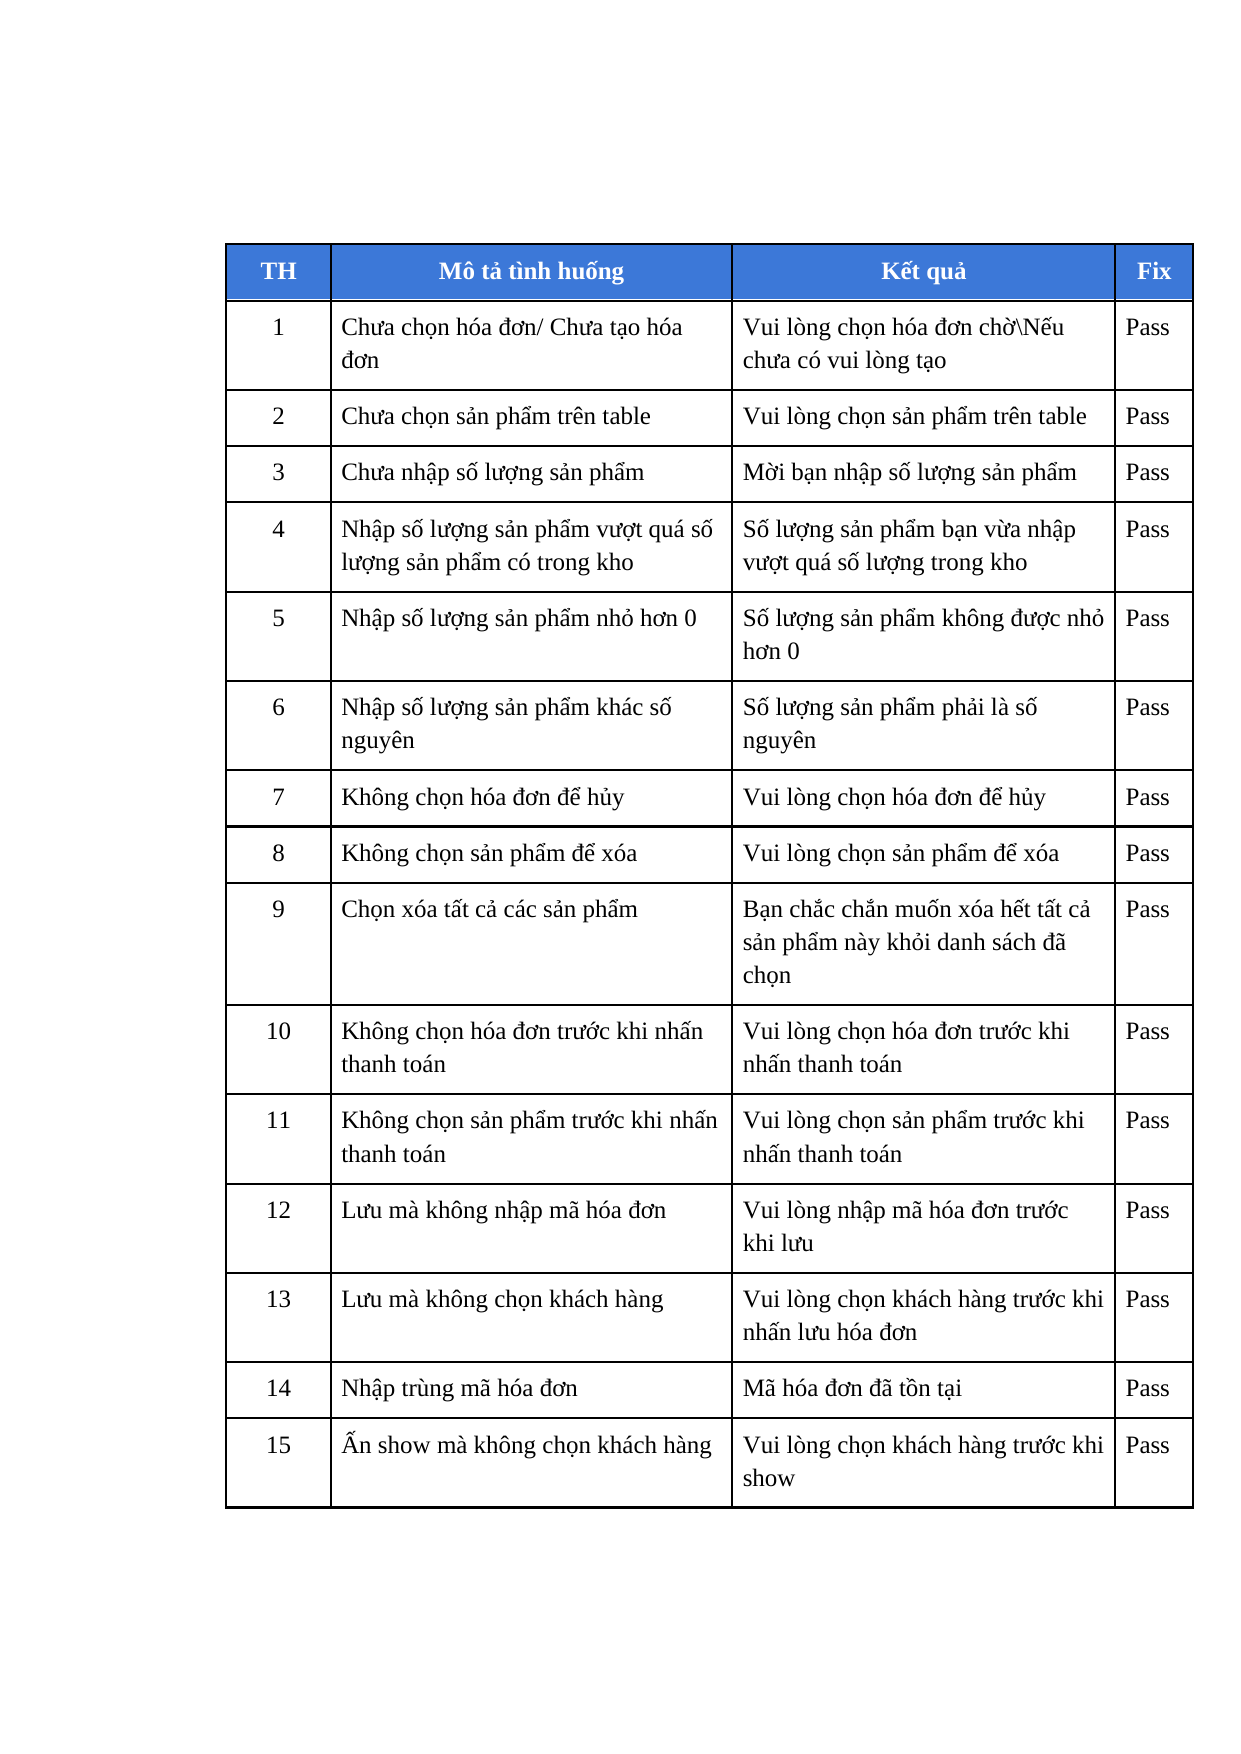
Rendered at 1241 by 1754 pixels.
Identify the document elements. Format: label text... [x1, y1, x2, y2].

table_cell Pass [1116, 1185, 1192, 1272]
table_cell Pass [1116, 682, 1192, 769]
table_cell 13 [227, 1274, 330, 1361]
table_cell Pass [1116, 828, 1192, 882]
table_cell 1 [227, 302, 330, 389]
table_cell Pass [1116, 771, 1192, 825]
table_cell 6 [227, 682, 330, 769]
table_cell Không chọn hóa đơn trước khi nhấn thanh toán [332, 1006, 731, 1093]
table_cell Không chọn sản phẩm trước khi nhấn thanh toán [332, 1095, 731, 1182]
table_cell Vui lòng chọn hóa đơn chờ\Nếu chưa có vui lòng tạo [733, 302, 1114, 389]
table_header TH [227, 245, 330, 299]
table_cell Pass [1116, 1274, 1192, 1361]
table_cell Vui lòng chọn sản phẩm để xóa [733, 828, 1114, 882]
table_cell Không chọn hóa đơn để hủy [332, 771, 731, 825]
table_cell Chưa chọn sản phẩm trên table [332, 391, 731, 445]
table_cell 2 [227, 391, 330, 445]
table_cell 15 [227, 1419, 330, 1506]
table_cell Chưa nhập số lượng sản phẩm [332, 447, 731, 501]
table_cell Mời bạn nhập số lượng sản phẩm [733, 447, 1114, 501]
table_cell Chọn xóa tất cả các sản phẩm [332, 884, 731, 1004]
table_cell Số lượng sản phẩm phải là số nguyên [733, 682, 1114, 769]
table_cell 11 [227, 1095, 330, 1182]
table_cell Nhập số lượng sản phẩm nhỏ hơn 0 [332, 593, 731, 680]
table_cell 8 [227, 828, 330, 882]
table_cell Pass [1116, 1419, 1192, 1506]
table_cell 10 [227, 1006, 330, 1093]
table_cell Pass [1116, 391, 1192, 445]
table_cell 9 [227, 884, 330, 1004]
table_cell Ấn show mà không chọn khách hàng [332, 1419, 731, 1506]
table_cell Vui lòng chọn khách hàng trước khi nhấn lưu hóa đơn [733, 1274, 1114, 1361]
table_cell 5 [227, 593, 330, 680]
table_cell Nhập số lượng sản phẩm khác số nguyên [332, 682, 731, 769]
table_cell Pass [1116, 447, 1192, 501]
table_header Mô tả tình huống [332, 245, 731, 299]
table_cell Vui lòng chọn sản phẩm trước khi nhấn thanh toán [733, 1095, 1114, 1182]
table_cell Pass [1116, 1095, 1192, 1182]
table_cell 7 [227, 771, 330, 825]
table_cell 14 [227, 1363, 330, 1417]
table_cell Số lượng sản phẩm bạn vừa nhập vượt quá số lượng trong kho [733, 503, 1114, 591]
table_cell Pass [1116, 503, 1192, 591]
table_cell Bạn chắc chắn muốn xóa hết tất cả sản phẩm này khỏi danh sách đã chọn [733, 884, 1114, 1004]
table_cell Số lượng sản phẩm không được nhỏ hơn 0 [733, 593, 1114, 680]
table_cell Pass [1116, 1006, 1192, 1093]
table_cell Nhập số lượng sản phẩm vượt quá số lượng sản phẩm có trong kho [332, 503, 731, 591]
table_cell Chưa chọn hóa đơn/ Chưa tạo hóa đơn [332, 302, 731, 389]
table_cell Pass [1116, 884, 1192, 1004]
table_cell Pass [1116, 1363, 1192, 1417]
table_header Fix [1116, 245, 1192, 299]
table_cell Pass [1116, 302, 1192, 389]
table_cell Mã hóa đơn đã tồn tại [733, 1363, 1114, 1417]
table_cell Lưu mà không chọn khách hàng [332, 1274, 731, 1361]
table_cell 3 [227, 447, 330, 501]
table_cell Vui lòng nhập mã hóa đơn trước khi lưu [733, 1185, 1114, 1272]
table_cell 4 [227, 503, 330, 591]
table_cell Vui lòng chọn khách hàng trước khi show [733, 1419, 1114, 1506]
table_cell 12 [227, 1185, 330, 1272]
table_cell Pass [1116, 593, 1192, 680]
table_cell Nhập trùng mã hóa đơn [332, 1363, 731, 1417]
table_cell Vui lòng chọn hóa đơn trước khi nhấn thanh toán [733, 1006, 1114, 1093]
table_header Kết quả [733, 245, 1114, 299]
table_cell Không chọn sản phẩm để xóa [332, 828, 731, 882]
table_cell Lưu mà không nhập mã hóa đơn [332, 1185, 731, 1272]
table_cell Vui lòng chọn hóa đơn để hủy [733, 771, 1114, 825]
table_cell Vui lòng chọn sản phẩm trên table [733, 391, 1114, 445]
